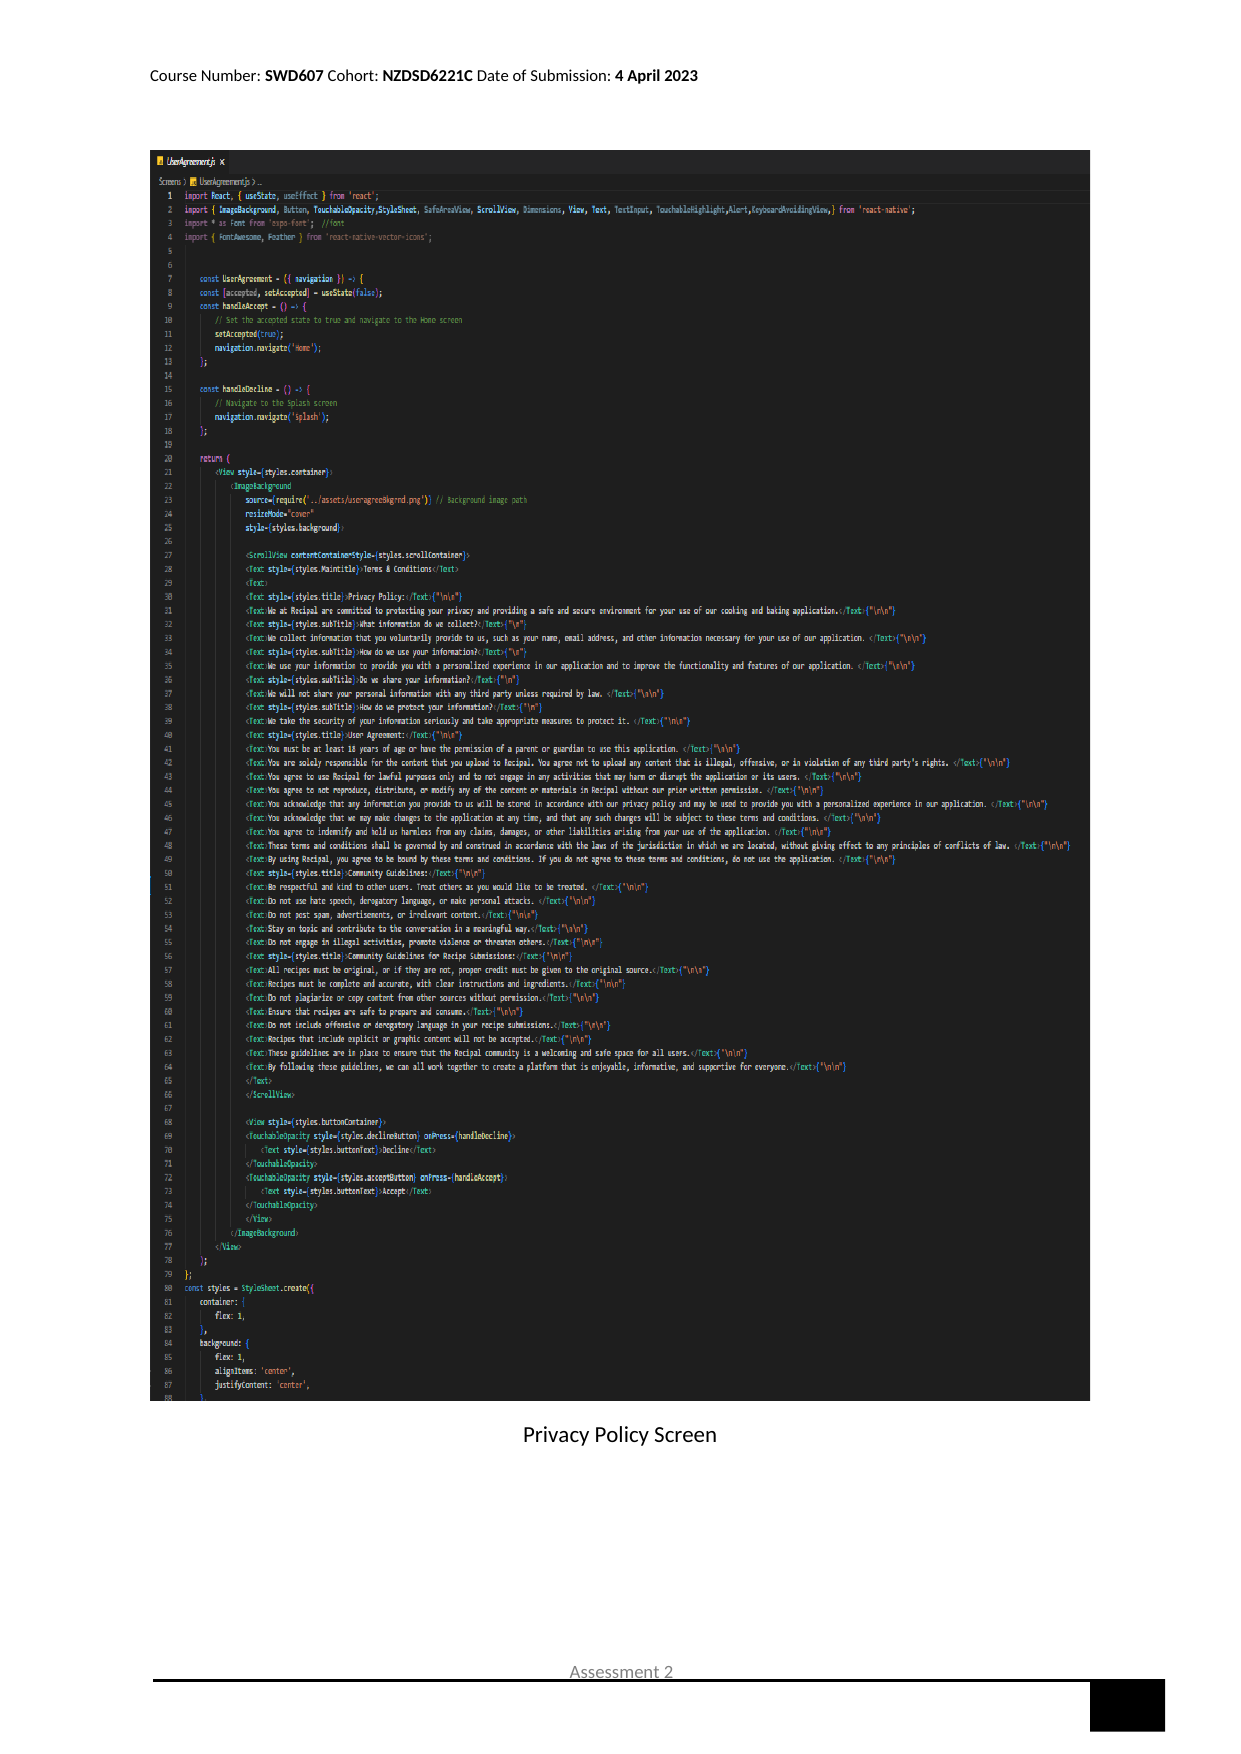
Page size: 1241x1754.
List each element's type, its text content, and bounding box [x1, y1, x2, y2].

text Privacy Policy Screen [150, 1420, 1090, 1448]
picture [150, 150, 1091, 1401]
